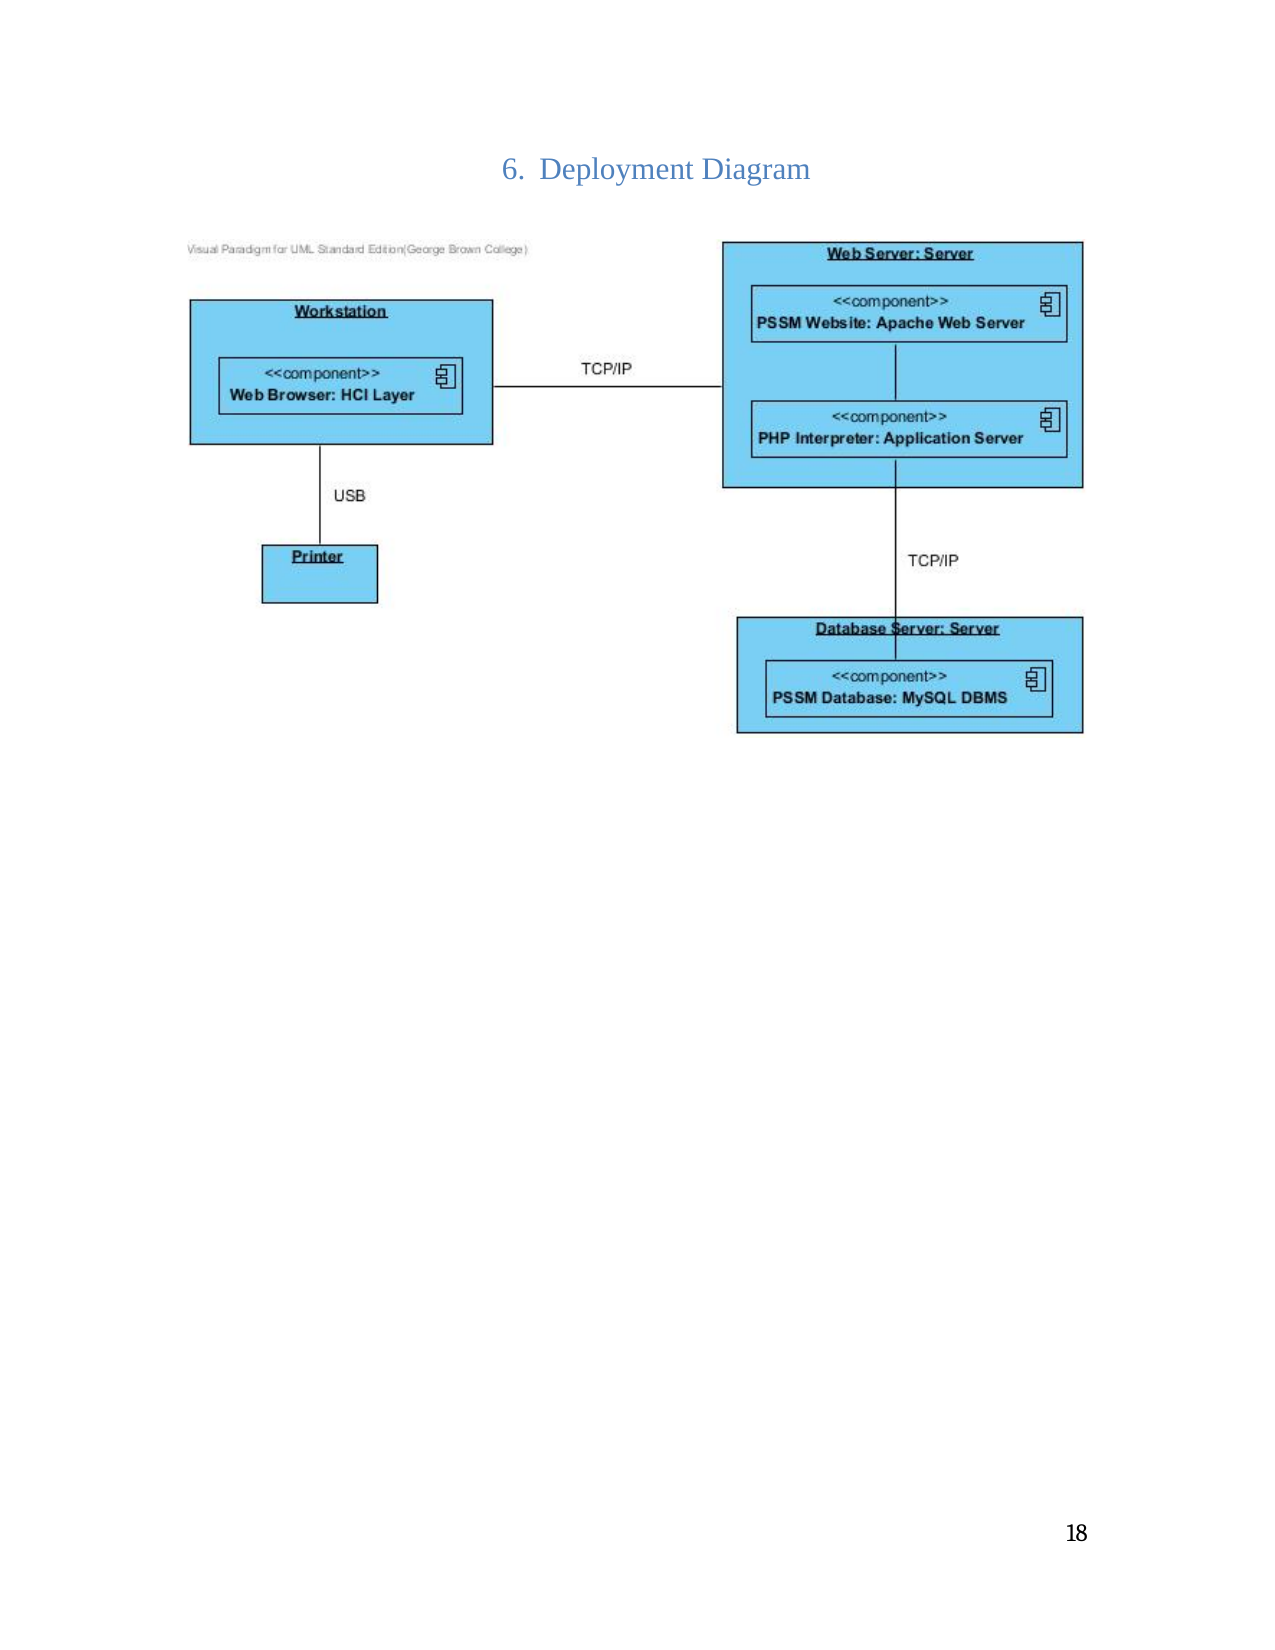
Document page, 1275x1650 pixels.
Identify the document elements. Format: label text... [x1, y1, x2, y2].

list Deployment Diagram [225, 150, 1087, 186]
picture [187, 239, 1088, 738]
